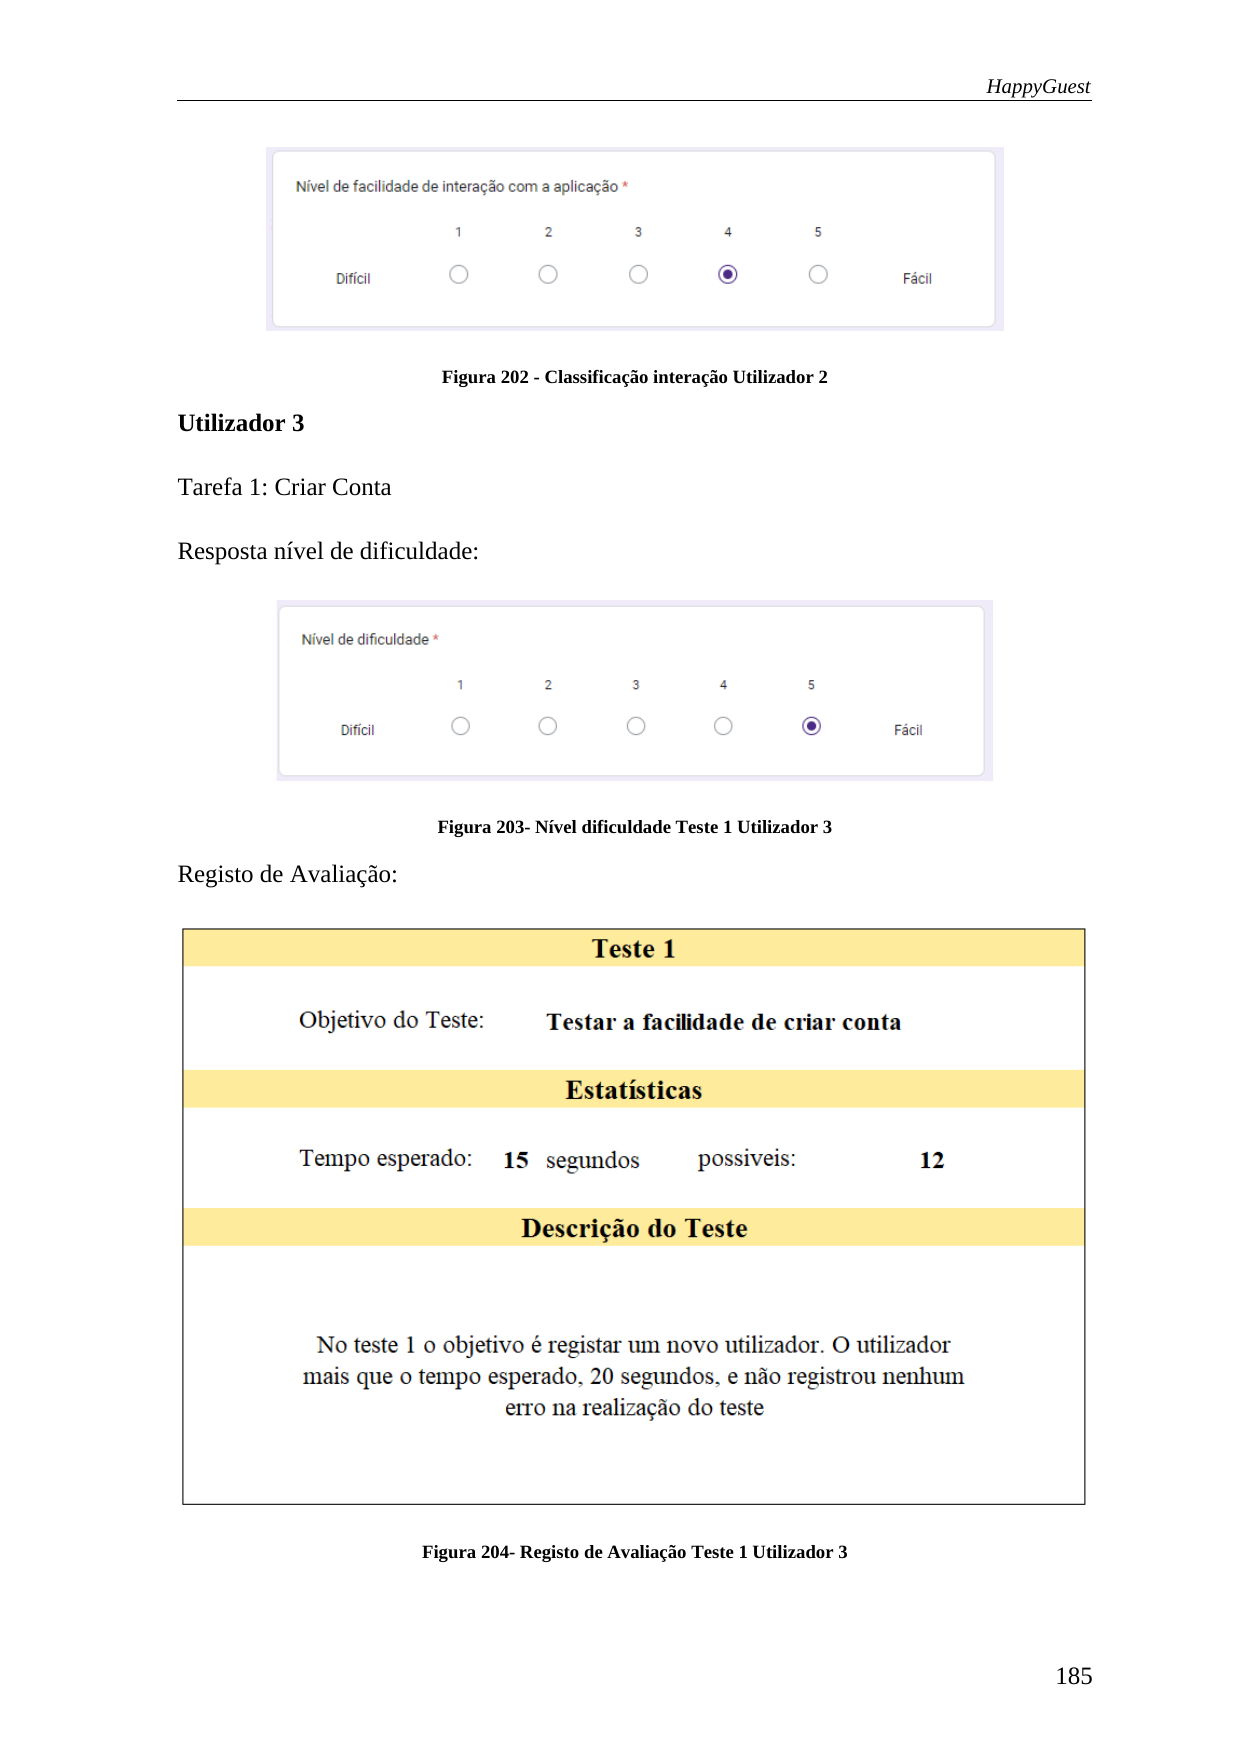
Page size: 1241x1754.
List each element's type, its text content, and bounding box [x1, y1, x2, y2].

picture [276, 600, 994, 781]
text Tarefa 1: Criar Conta [177, 472, 1092, 501]
text Figura 203- Nível dificuldade Teste 1 Utilizador 3 [177, 816, 1092, 838]
text Figura 204- Registo de Avaliação Teste 1 Utilizador 3 [177, 1541, 1092, 1563]
text Figura 202 - Classificação interação Utilizador 2 [177, 366, 1092, 387]
picture [266, 147, 1004, 331]
text Resposta nível de dificuldade: [177, 536, 1092, 565]
picture [177, 922, 1093, 1506]
text Utilizador 3 [177, 408, 1092, 437]
text Registo de Avaliação: [177, 859, 1092, 887]
